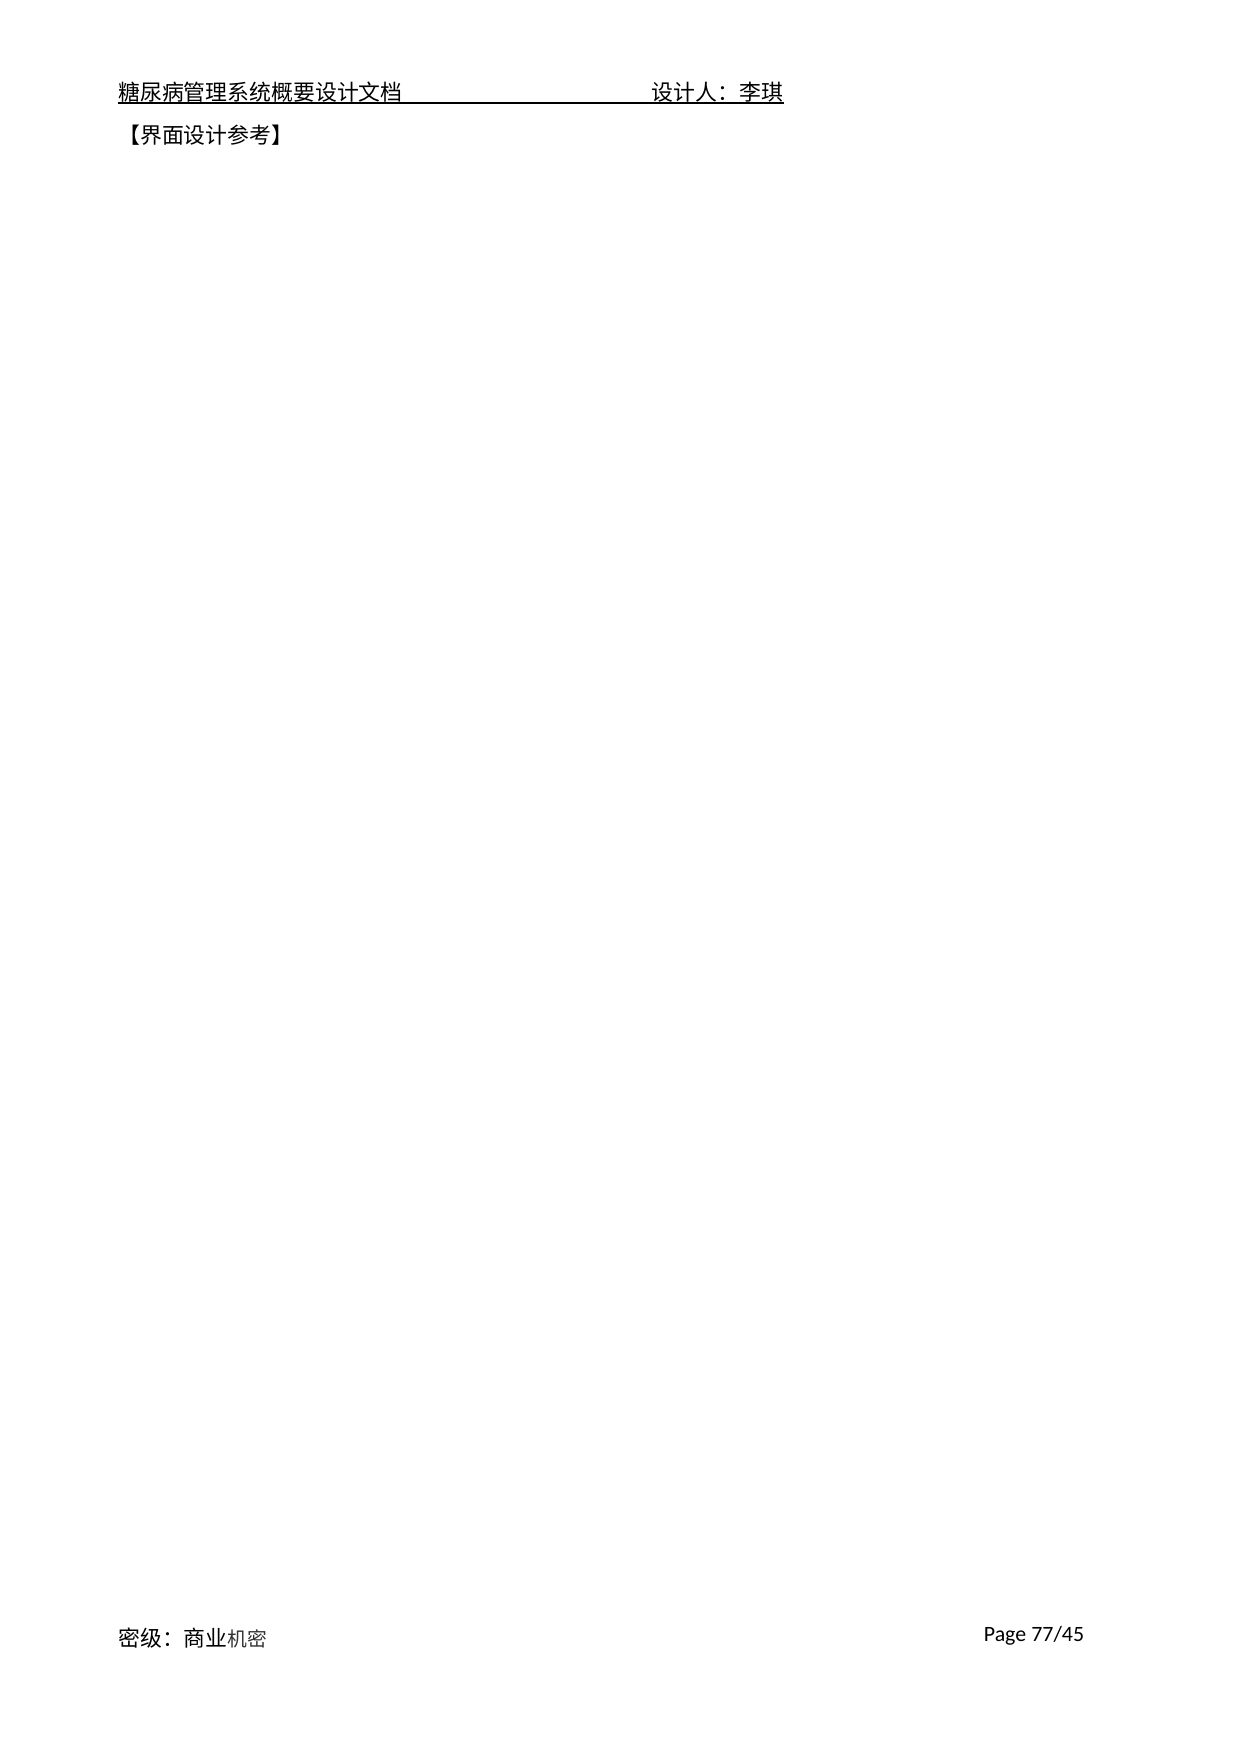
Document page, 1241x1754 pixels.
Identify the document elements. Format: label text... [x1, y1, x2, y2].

subtitle 【界面设计参考】 [118, 118, 1122, 150]
